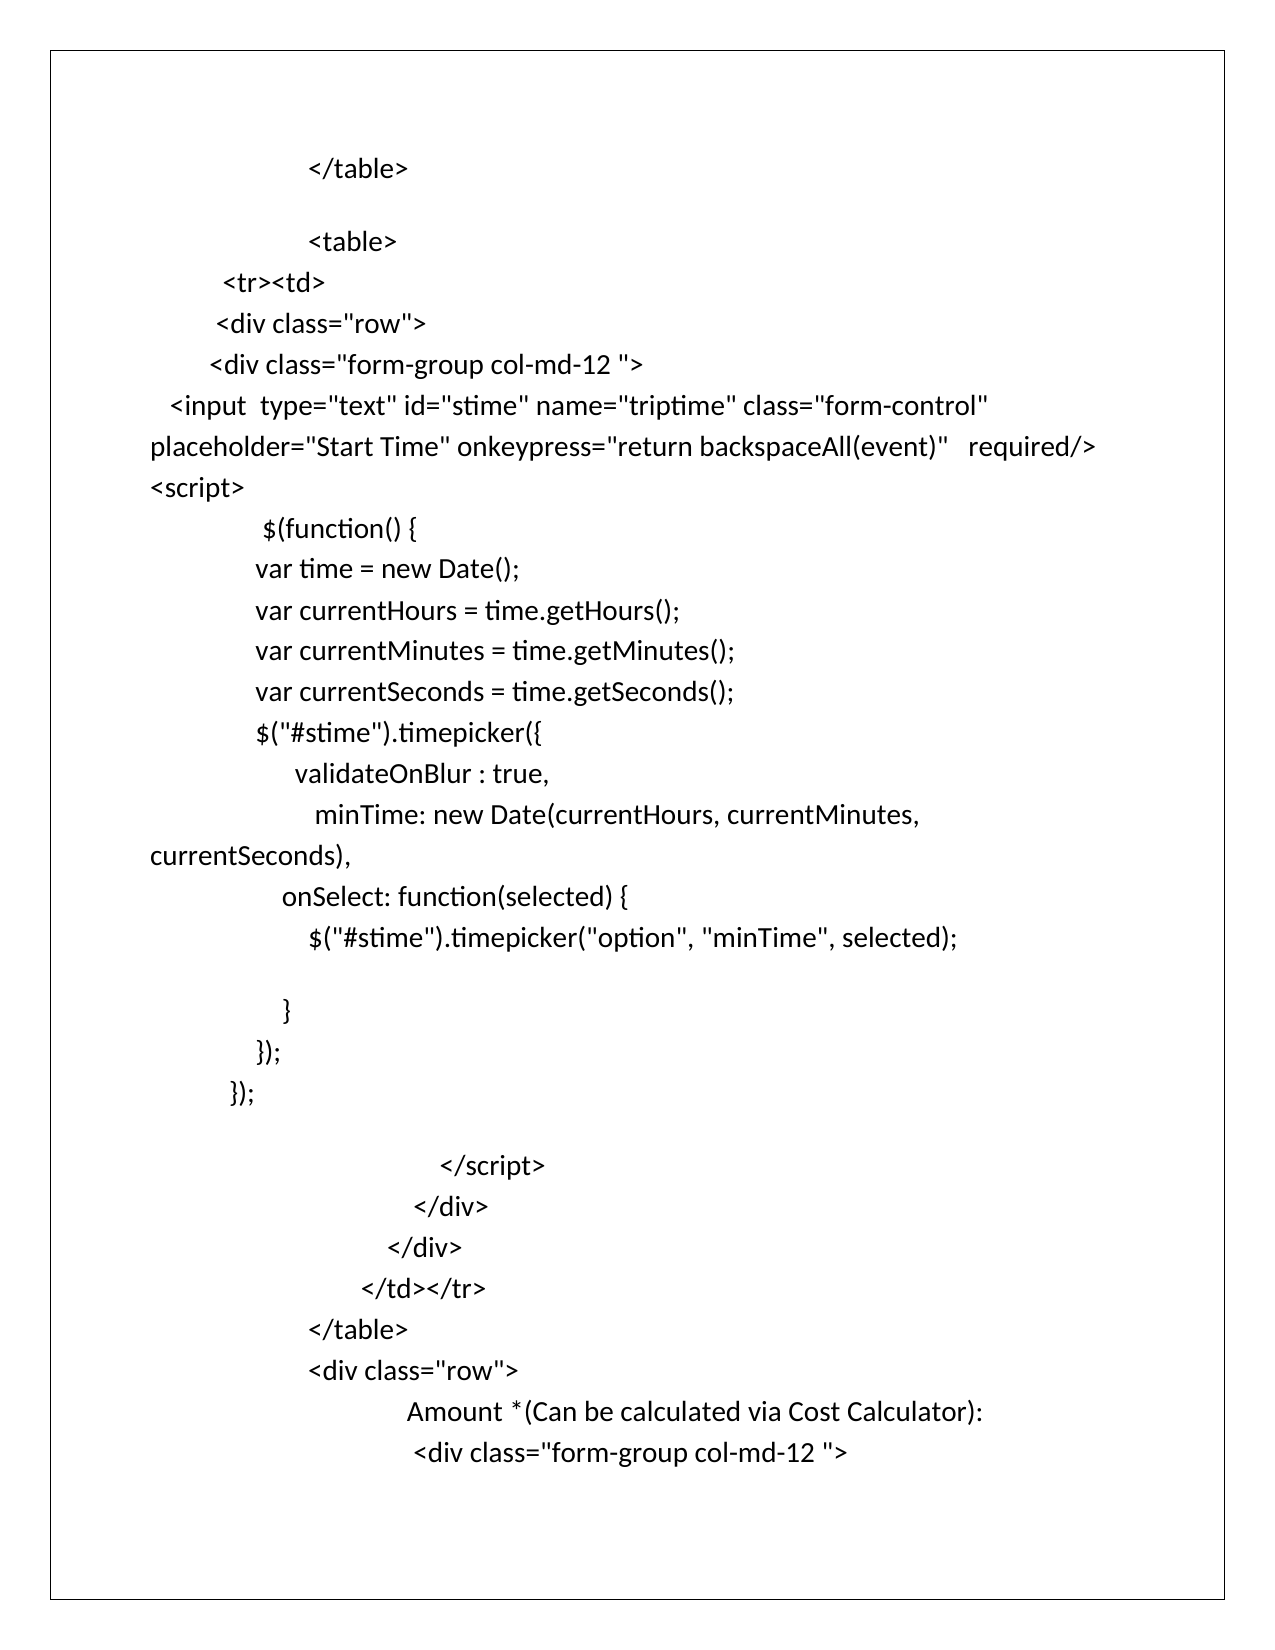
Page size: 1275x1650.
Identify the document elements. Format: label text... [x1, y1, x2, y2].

text <table> [150, 223, 1125, 259]
text <div class="row"> [150, 305, 1125, 341]
text <div class="row"> [150, 1352, 1125, 1387]
text <div class="form-group col-md-12 "> [150, 1434, 1125, 1469]
text onSelect: function(selected) { [150, 878, 1125, 914]
text Amount *(Can be calculated via Cost Calculator): [150, 1393, 1125, 1428]
text var currentMinutes = time.getMinutes(); [150, 632, 1125, 668]
text </script> [150, 1147, 1125, 1183]
text minTime: new Date(currentHours, currentMinutes, currentSeconds), [150, 796, 1125, 873]
text </table> [150, 150, 1125, 186]
text $(function() { [150, 510, 1125, 545]
text <tr><td> [150, 264, 1125, 300]
text <script> [150, 469, 1125, 504]
text $("#stime").timepicker({ [150, 714, 1125, 750]
text </td></tr> [150, 1270, 1125, 1306]
text </div> [150, 1188, 1125, 1224]
text </table> [150, 1311, 1125, 1347]
text }); [150, 1074, 1125, 1110]
text validateOnBlur : true, [150, 755, 1125, 791]
text </div> [150, 1229, 1125, 1265]
text } [150, 992, 1125, 1028]
text var currentSeconds = time.getSeconds(); [150, 673, 1125, 709]
text }); [150, 1033, 1125, 1069]
text <div class="form-group col-md-12 "> [150, 346, 1125, 382]
text $("#stime").timepicker("option", "minTime", selected); [150, 919, 1125, 955]
text var time = new Date(); [150, 551, 1125, 586]
text var currentHours = time.getHours(); [150, 592, 1125, 627]
text <input type="text" id="stime" name="triptime" class="form-control" placeholder="Start Time" onkeypress="return backspaceAll(event)" required/> [150, 387, 1125, 463]
